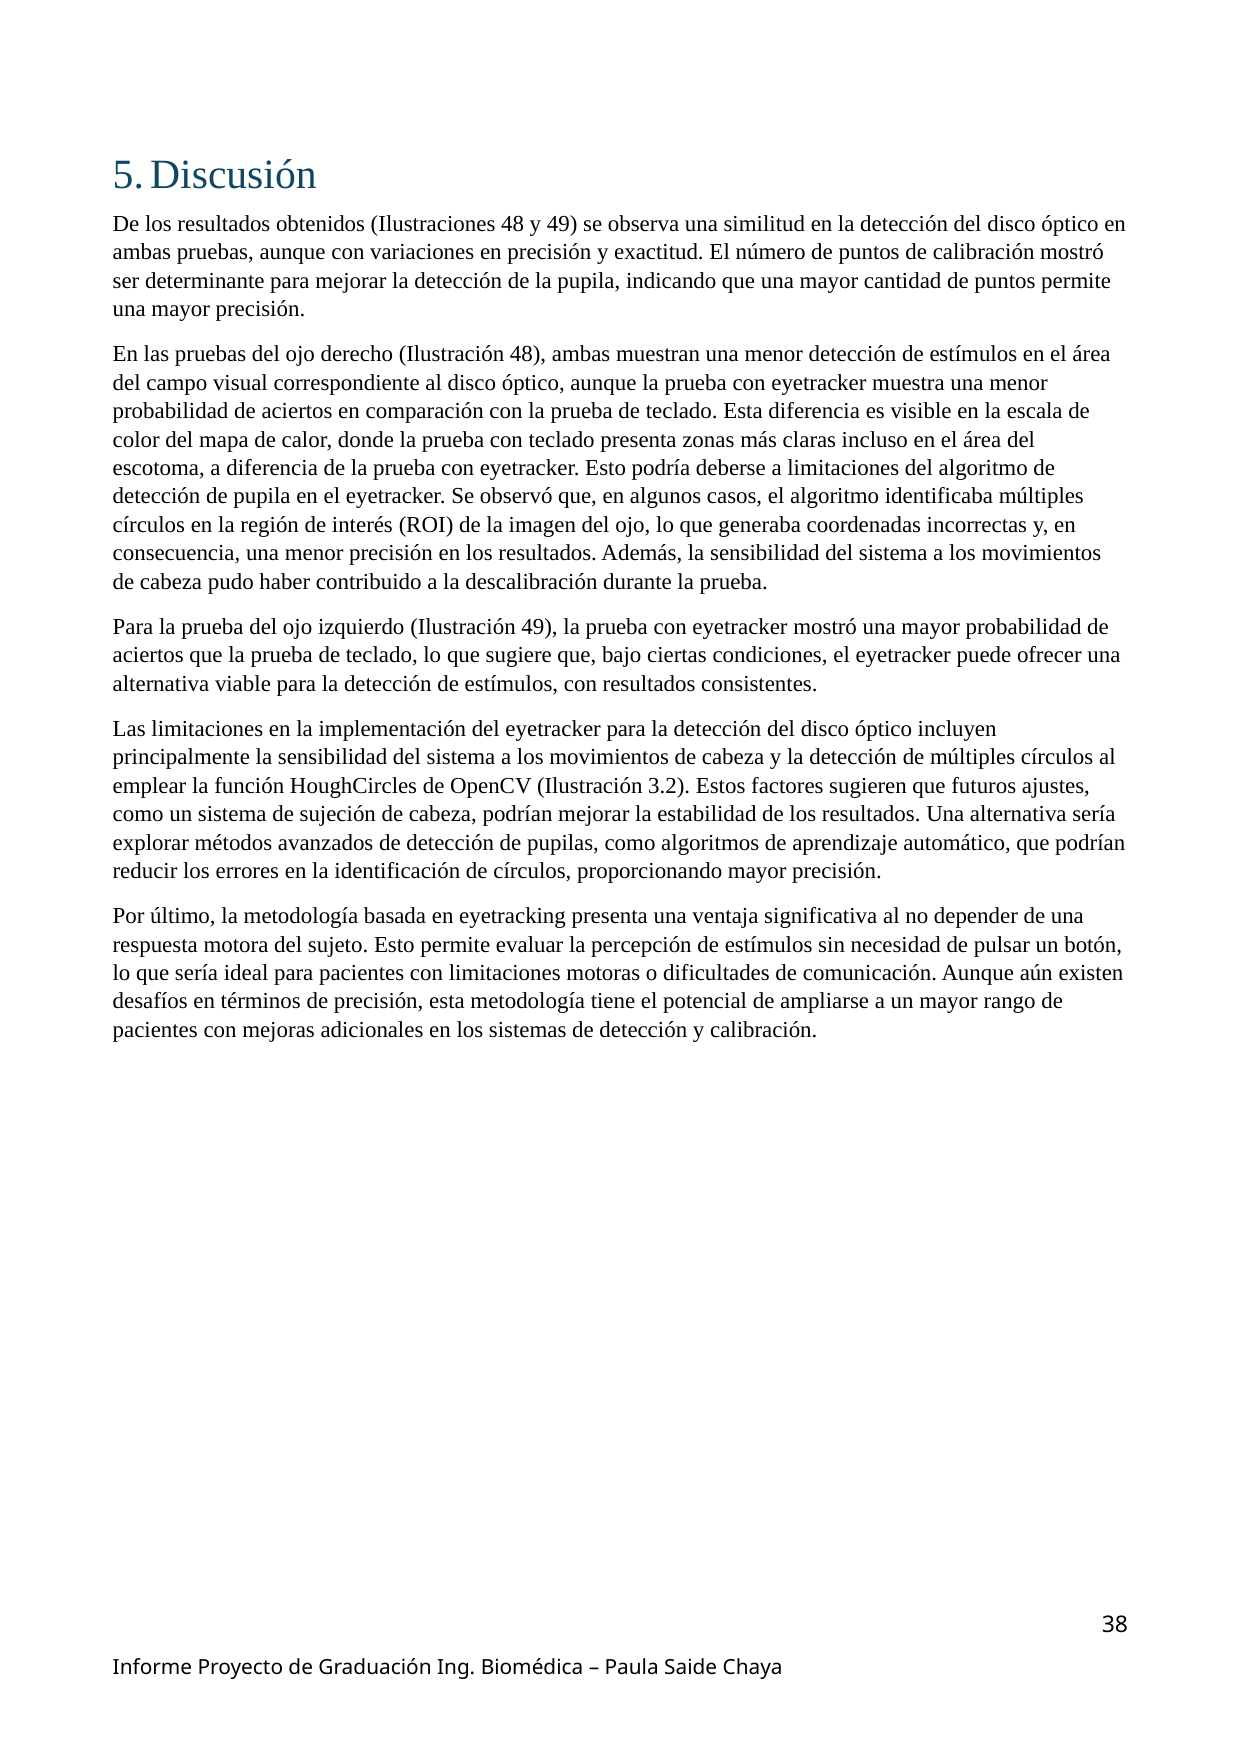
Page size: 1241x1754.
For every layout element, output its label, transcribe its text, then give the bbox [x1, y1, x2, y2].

text Para la prueba del ojo izquierdo (Ilustración 49), la prueba con eyetracker mostró una mayor probabilidad de aciertos que la prueba de teclado, lo que sugiere que, bajo ciertas condiciones, el eyetracker puede ofrecer una alternativa viable para la detección de estímulos, con resultados consistentes. [112, 613, 1128, 696]
text De los resultados obtenidos (Ilustraciones 48 y 49) se observa una similitud en la detección del disco óptico en ambas pruebas, aunque con variaciones en precisión y exactitud. El número de puntos de calibración mostró ser determinante para mejorar la detección de la pupila, indicando que una mayor cantidad de puntos permite una mayor precisión. [112, 210, 1128, 322]
text Por último, la metodología basada en eyetracking presenta una ventaja significativa al no depender de una respuesta motora del sujeto. Esto permite evaluar la percepción de estímulos sin necesidad de pulsar un botón, lo que sería ideal para pacientes con limitaciones motoras o dificultades de comunicación. Aunque aún existen desafíos en términos de precisión, esta metodología tiene el potencial de ampliarse a un mayor rango de pacientes con mejoras adicionales en los sistemas de detección y calibración. [112, 902, 1128, 1042]
text Las limitaciones en la implementación del eyetracker para la detección del disco óptico incluyen principalmente la sensibilidad del sistema a los movimientos de cabeza y la detección de múltiples círculos al emplear la función HoughCircles de OpenCV (Ilustración 3.2). Estos factores sugieren que futuros ajustes, como un sistema de sujeción de cabeza, podrían mejorar la estabilidad de los resultados. Una alternativa sería explorar métodos avanzados de detección de pupilas, como algoritmos de aprendizaje automático, que podrían reducir los errores en la identificación de círculos, proporcionando mayor precisión. [112, 715, 1128, 883]
subtitle Discusión [112, 150, 1128, 198]
text En las pruebas del ojo derecho (Ilustración 48), ambas muestran una menor detección de estímulos en el área del campo visual correspondiente al disco óptico, aunque la prueba con eyetracker muestra una menor probabilidad de aciertos en comparación con la prueba de teclado. Esta diferencia es visible en la escala de color del mapa de calor, donde la prueba con teclado presenta zonas más claras incluso en el área del escotoma, a diferencia de la prueba con eyetracker. Esto podría deberse a limitaciones del algoritmo de detección de pupila en el eyetracker. Se observó que, en algunos casos, el algoritmo identificaba múltiples círculos en la región de interés (ROI) de la imagen del ojo, lo que generaba coordenadas incorrectas y, en consecuencia, una menor precisión en los resultados. Además, la sensibilidad del sistema a los movimientos de cabeza pudo haber contribuido a la descalibración durante la prueba. [112, 340, 1128, 594]
